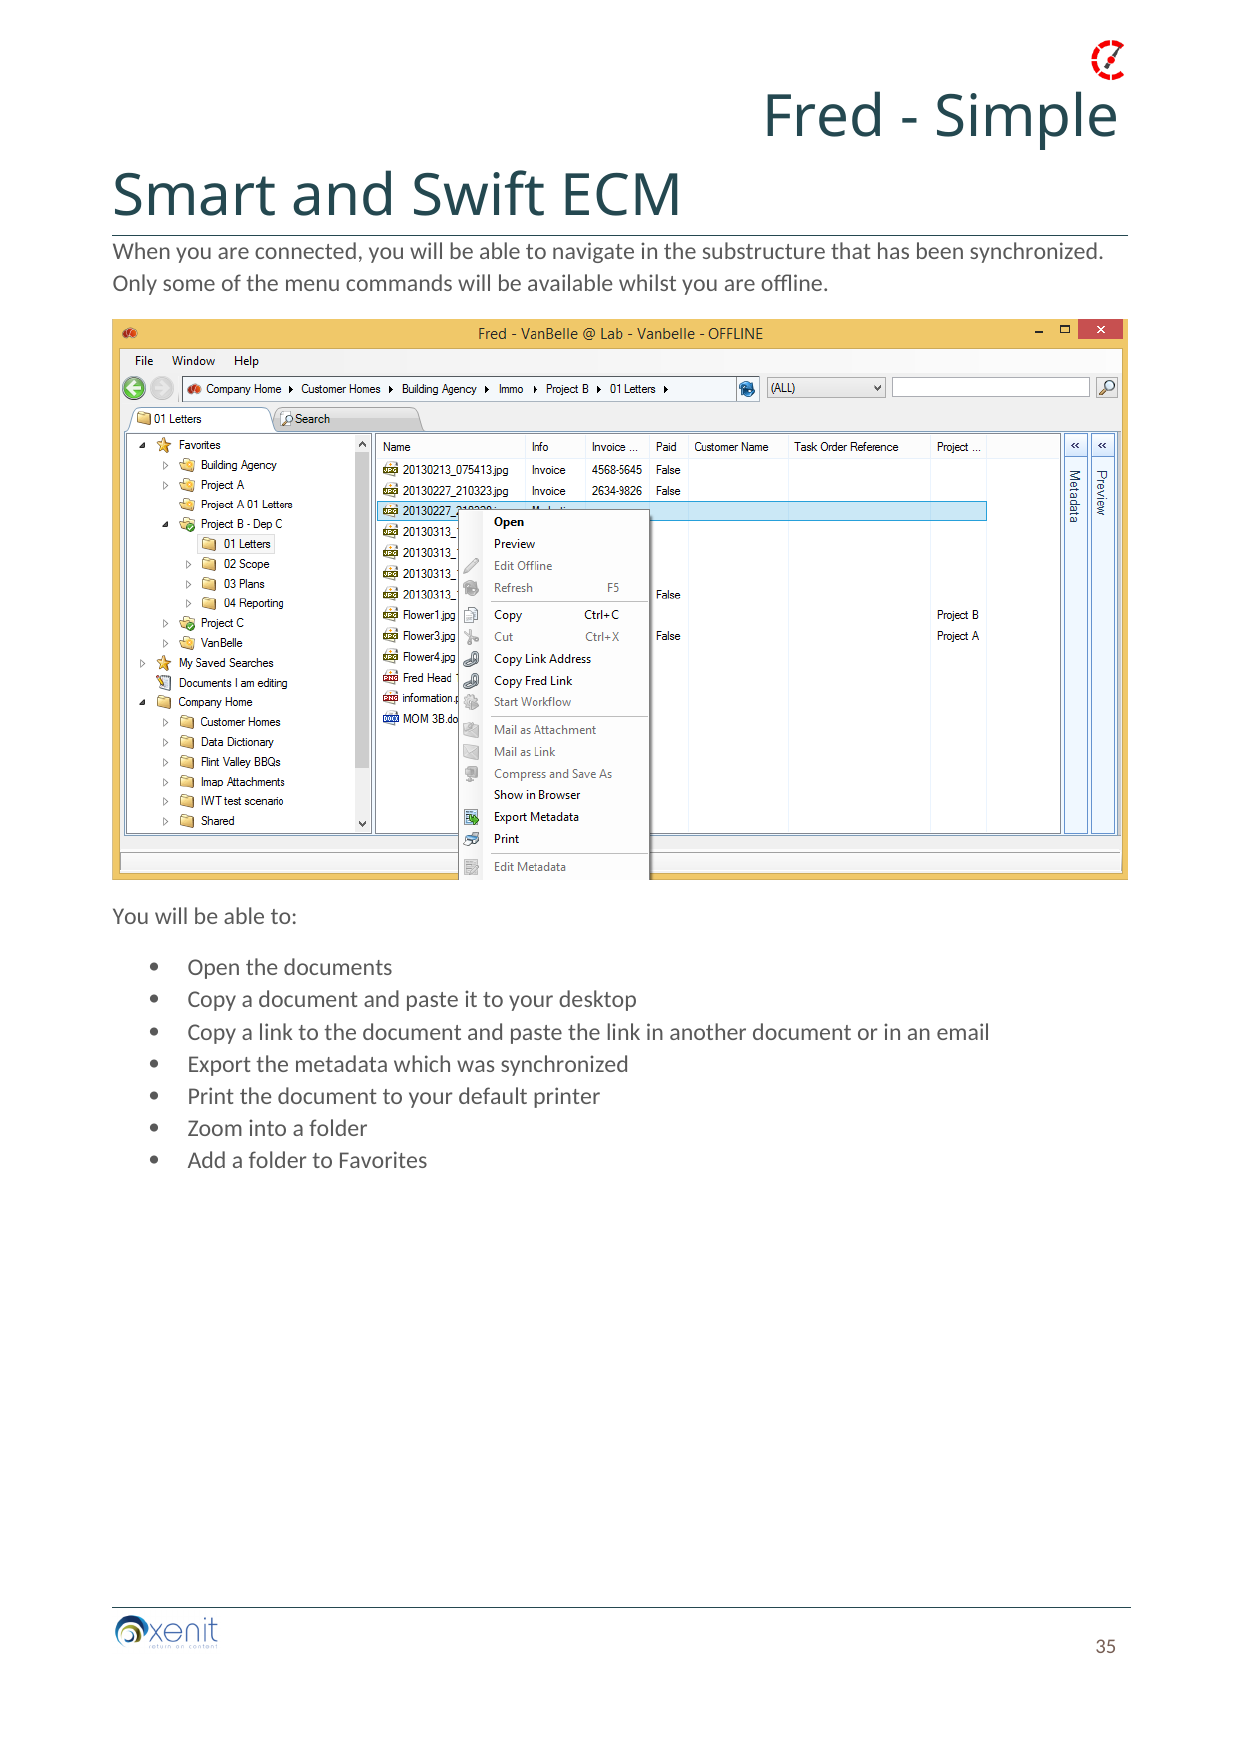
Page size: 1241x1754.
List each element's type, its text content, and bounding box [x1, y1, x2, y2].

list Print the document to your default printer [150, 1081, 1128, 1110]
list Export the metadata which was synchronized [150, 1049, 1128, 1078]
list Open the documents [150, 952, 1128, 982]
list Add a folder to Favorites [150, 1146, 1128, 1175]
list Zoom into a folder [150, 1113, 1128, 1143]
list Copy a document and paste it to your desktop [150, 984, 1128, 1014]
picture [1087, 37, 1130, 83]
list Copy a link to the document and paste the link in another document or in an email [150, 1017, 1128, 1046]
text When you are connected, you will be able to navigate in the substructure that has been synchronized. Only some of the menu commands will be available whilst you are offline. [112, 236, 1128, 297]
text You will be able to: [112, 901, 1128, 931]
picture [112, 319, 1128, 880]
picture [112, 1610, 222, 1654]
